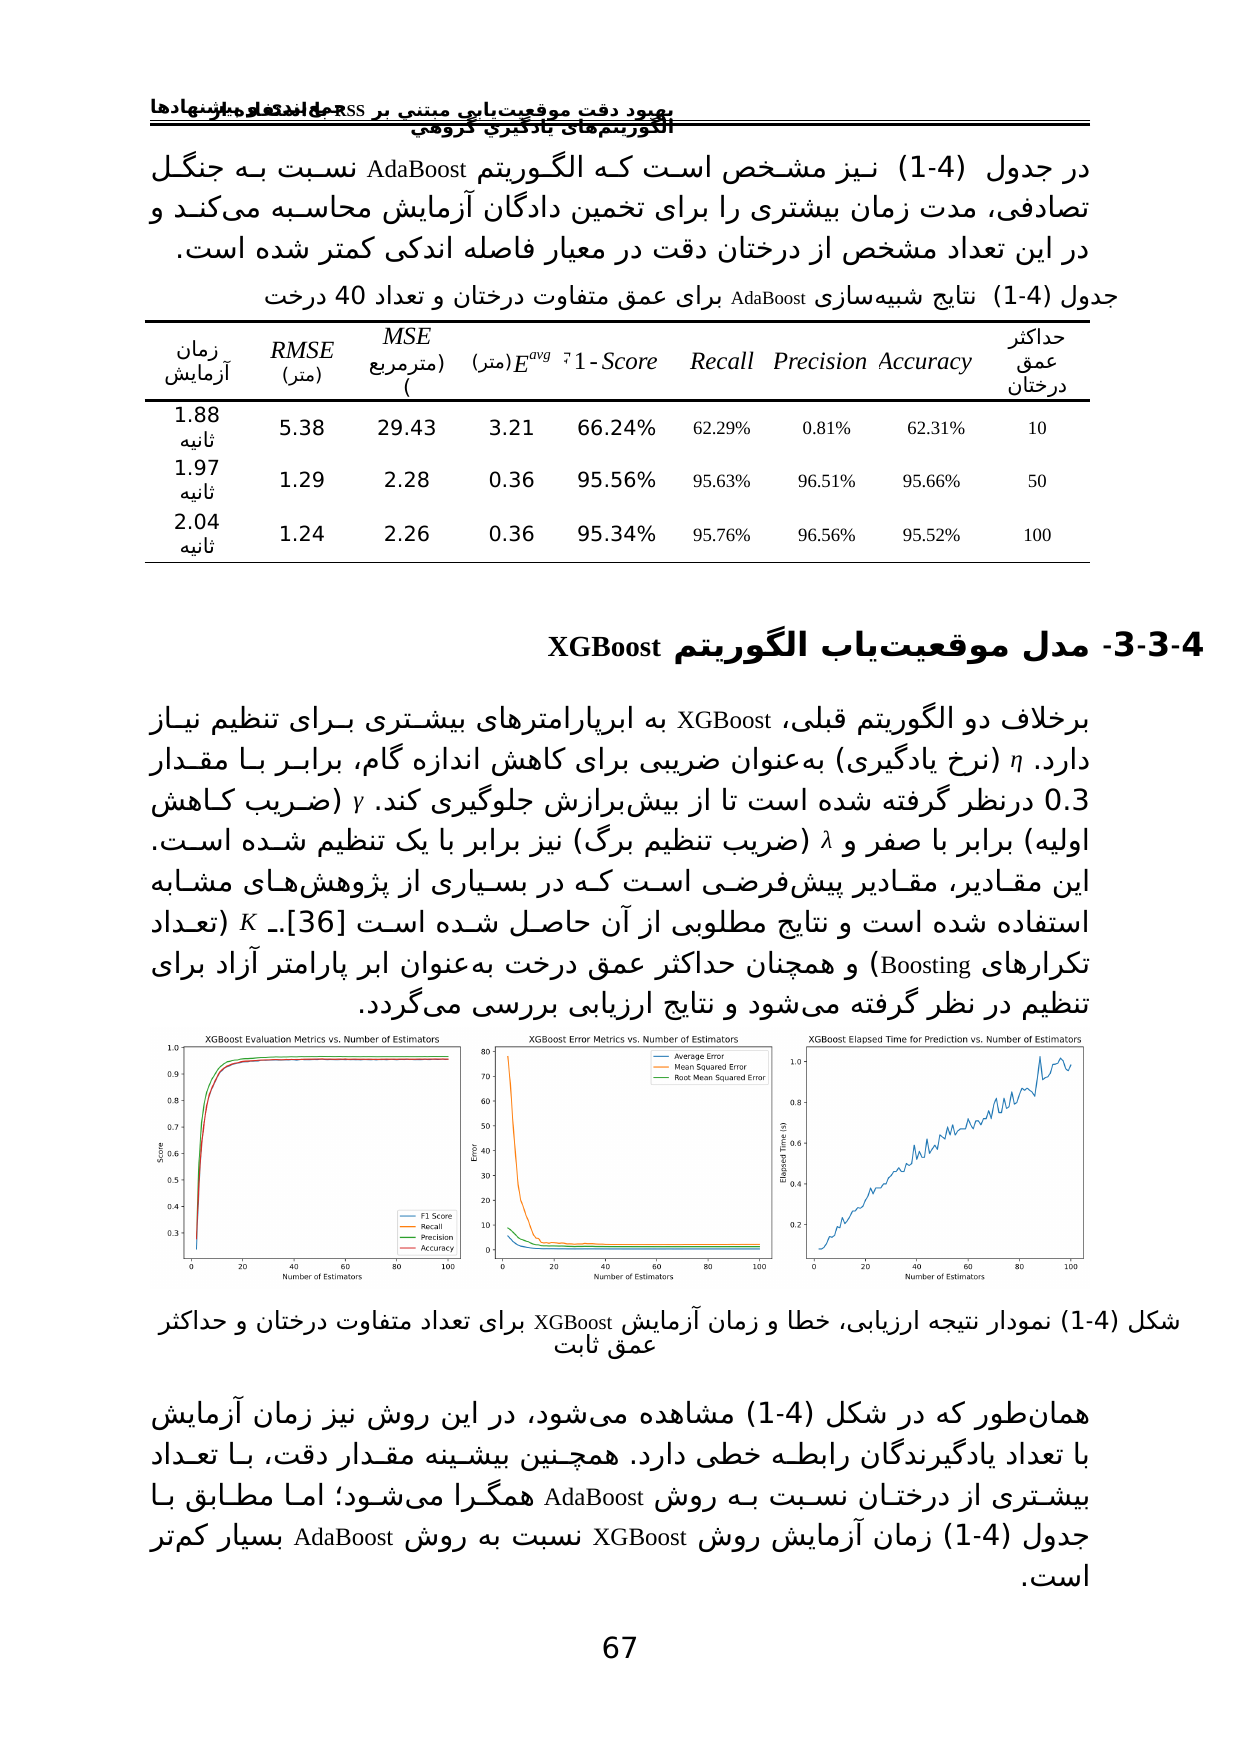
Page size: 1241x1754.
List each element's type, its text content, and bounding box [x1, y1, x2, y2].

table_cell 2.28 [355, 453, 459, 507]
list نتایج شبیه‌سازی AdaBoost برای عمق متفاوت درختان و تعداد 40 درخت [150, 285, 1090, 309]
table_cell 0.36 [460, 508, 564, 562]
table_cell 2.26 [355, 508, 459, 562]
table_cell 66.24% [564, 402, 669, 453]
table_cell 10 [984, 402, 1090, 453]
table_cell 0.81% [774, 402, 879, 453]
table_header (متر) [250, 323, 354, 399]
text همان‌طور که در ‏شکل (4˗8) مشاهده می‌شود، در این روش نیز‌ زمان آزمایش با تعداد یادگیرندگان رابطه خطی دارد. همچنین بیشینه مقدار دقت، با تعداد بیشتری از درختان نسبت به روش AdaBoost همگرا می‌شود؛ اما مطابق با ‏جدول (4˗7) زمان آزمایش روش XGBoost نسبت به روش AdaBoost بسیار کم‌تر است. [150, 1396, 1090, 1593]
picture [150, 1027, 1090, 1289]
table_cell 50 [984, 453, 1090, 507]
table_cell 5.38 [250, 402, 354, 453]
table_cell 1.24 [250, 508, 354, 562]
table_cell 95.52% [879, 508, 984, 562]
list مدل موقعیت‌یاب الگوریتم XGBoost [150, 625, 1090, 664]
table_cell 1.29 [250, 453, 354, 507]
table_cell 96.51% [774, 453, 879, 507]
table_cell 95.66% [879, 453, 984, 507]
table_cell 95.56% [564, 453, 669, 507]
table_cell 62.31% [879, 402, 984, 453]
table_cell 3.21 [460, 402, 564, 453]
table_header زمان آزمایش [145, 323, 249, 399]
table_cell 95.63% [669, 453, 774, 507]
text در ‏جدول (4˗6) نیز مشخص است که الگوریتم AdaBoost نسبت به جنگل تصادفی، مدت زمان بیشتری را برای تخمین دادگان آزمایش محاسبه می‌کند و در این تعداد مشخص از درختان دقت در معیار فاصله اندکی کمتر شده است. [150, 150, 1090, 265]
table_cell 96.56% [774, 508, 879, 562]
table_header [564, 323, 669, 399]
list نمودار نتیجه ارزیابی، خطا و زمان آزمایش XGBoost برای تعداد متفاوت درختان و حداکثر عمق ثابت [150, 1309, 1061, 1359]
table_cell 95.76% [669, 508, 774, 562]
table_header [879, 323, 984, 399]
table_header (متر) [460, 323, 564, 399]
table_cell 1.97 ثانیه [145, 453, 249, 507]
table_header حداکثر عمق درختان [984, 323, 1090, 399]
table_header [669, 323, 774, 399]
table_cell 95.34% [564, 508, 669, 562]
table_cell 0.36 [460, 453, 564, 507]
table_cell 1.88 ثانیه [145, 402, 249, 453]
table_header (مترمربع) [355, 323, 459, 399]
table_header [774, 323, 879, 399]
table_cell 100 [984, 508, 1090, 562]
table_cell 29.43 [355, 402, 459, 453]
table_cell 2.04 ثانیه [145, 508, 249, 562]
table_cell 62.29% [669, 402, 774, 453]
text برخلاف دو الگوریتم قبلی، XGBoost به ابرپارامترهای بیشتری برای تنظیم نیاز دارد. (نرخ یادگیری) به‌عنوان ضریبی برای کاهش اندازه گام، برابر با مقدار 0.3 درنظر گرفته شده است تا از بیش‌برازش جلوگیری کند. (ضریب کاهش اولیه) برابر با صفر و (ضریب تنظیم برگ) نیز برابر با یک تنظیم شده است. این مقادیر، مقادیر پیش‌فرضی است که در بسیاری از پژوهش‌های مشابه استفاده شده است و نتایج مطلوبی از آن حاصل شده است [36]. (تعداد تکرارهای Boosting) و همچنان حداکثر عمق درخت به‌عنوان ابر پارامتر آزاد برای تنظیم در نظر گرفته می‌شود و نتایج ارزیابی بررسی می‌گردد. [150, 702, 1090, 1021]
